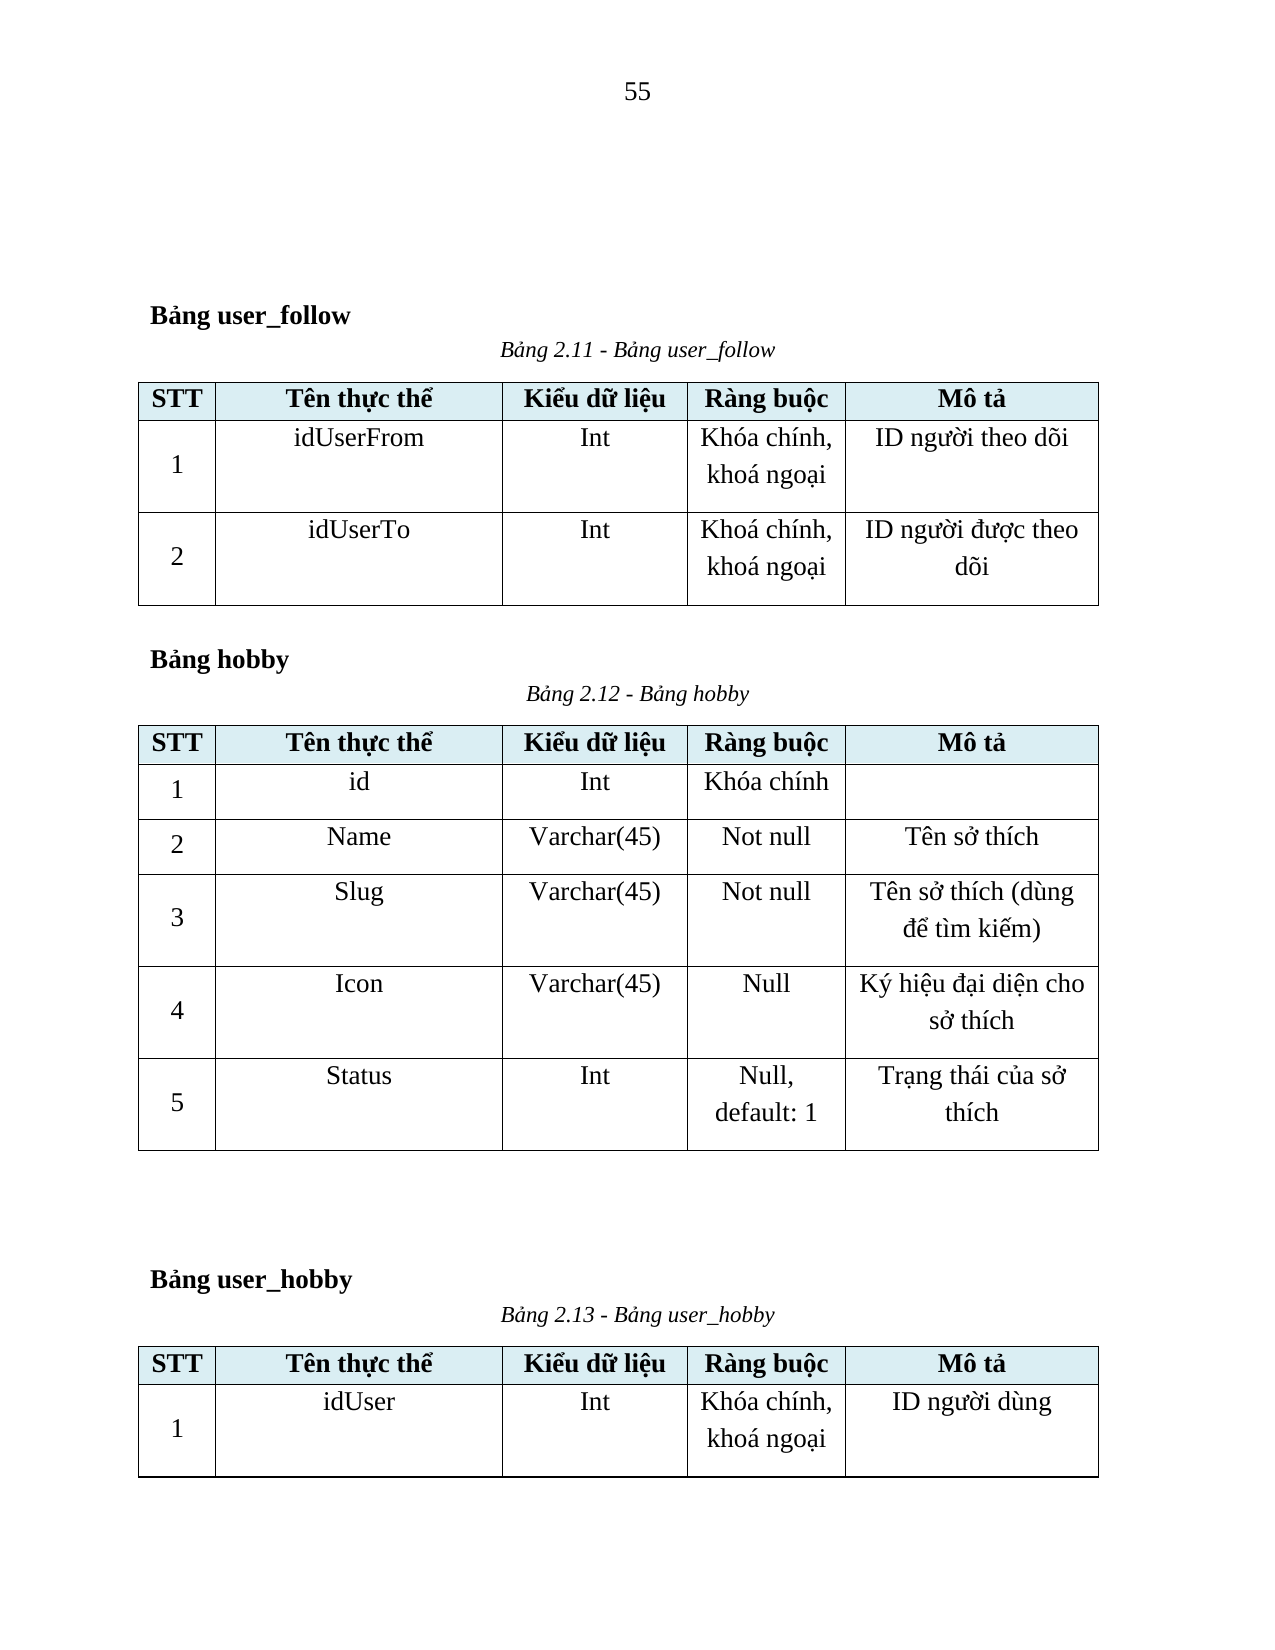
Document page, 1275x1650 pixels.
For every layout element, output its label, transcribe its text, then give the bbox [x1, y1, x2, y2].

table_header Ràng buộc [688, 726, 845, 763]
text Bảng 2.13 - Bảng user_hobby [150, 1301, 1125, 1327]
table_cell Khóa chính, khoá ngoại [688, 1385, 845, 1476]
table_cell Tên sở thích [846, 820, 1098, 873]
table_cell Int [503, 421, 687, 512]
table_cell Int [503, 513, 687, 604]
text Bảng hobby [150, 643, 1125, 674]
table_header Tên thực thể [216, 726, 502, 763]
table_header Kiểu dữ liệu [503, 383, 687, 420]
table_cell 5 [139, 1059, 215, 1150]
table_cell Varchar(45) [503, 967, 687, 1058]
table_cell Null [688, 967, 845, 1058]
table_cell 3 [139, 875, 215, 966]
table_cell Khóa chính, khoá ngoại [688, 421, 845, 512]
table_cell Null, default: 1 [688, 1059, 845, 1150]
table_header Tên thực thể [216, 383, 502, 420]
table_cell ID người dùng [846, 1385, 1098, 1476]
table_cell Not null [688, 875, 845, 966]
table_cell [846, 765, 1098, 818]
table_cell Not null [688, 820, 845, 873]
table_cell 1 [139, 765, 215, 818]
table_header STT [139, 383, 215, 420]
table_header Tên thực thể [216, 1347, 502, 1384]
table_header STT [139, 726, 215, 763]
table_header Mô tả [846, 726, 1098, 763]
table_cell ID người được theo dõi [846, 513, 1098, 604]
table_cell Int [503, 1385, 687, 1476]
table_cell Name [216, 820, 502, 873]
table_header Kiểu dữ liệu [503, 726, 687, 763]
text Bảng user_follow [150, 299, 1125, 330]
table_cell 1 [139, 1385, 215, 1476]
table_header STT [139, 1347, 215, 1384]
table_cell Status [216, 1059, 502, 1150]
table_header Kiểu dữ liệu [503, 1347, 687, 1384]
table_header Ràng buộc [688, 383, 845, 420]
text Bảng user_hobby [150, 1263, 1125, 1294]
table_header Ràng buộc [688, 1347, 845, 1384]
table_cell Icon [216, 967, 502, 1058]
table_cell idUser [216, 1385, 502, 1476]
table_cell Slug [216, 875, 502, 966]
table_cell 4 [139, 967, 215, 1058]
table_cell 1 [139, 421, 215, 512]
table_cell Varchar(45) [503, 875, 687, 966]
table_cell 2 [139, 820, 215, 873]
table_header Mô tả [846, 383, 1098, 420]
table_cell idUserTo [216, 513, 502, 604]
table_cell id [216, 765, 502, 818]
table_cell Tên sở thích (dùng để tìm kiếm) [846, 875, 1098, 966]
table_cell Trạng thái của sở thích [846, 1059, 1098, 1150]
text Bảng 2.12 - Bảng hobby [150, 680, 1125, 706]
table_cell Ký hiệu đại diện cho sở thích [846, 967, 1098, 1058]
table_cell Khoá chính, khoá ngoại [688, 513, 845, 604]
table_cell Varchar(45) [503, 820, 687, 873]
table_header Mô tả [846, 1347, 1098, 1384]
table_cell Khóa chính [688, 765, 845, 818]
table_cell 2 [139, 513, 215, 604]
table_cell Int [503, 765, 687, 818]
table_cell idUserFrom [216, 421, 502, 512]
table_cell Int [503, 1059, 687, 1150]
text Bảng 2.11 - Bảng user_follow [150, 336, 1125, 363]
table_cell ID người theo dõi [846, 421, 1098, 512]
